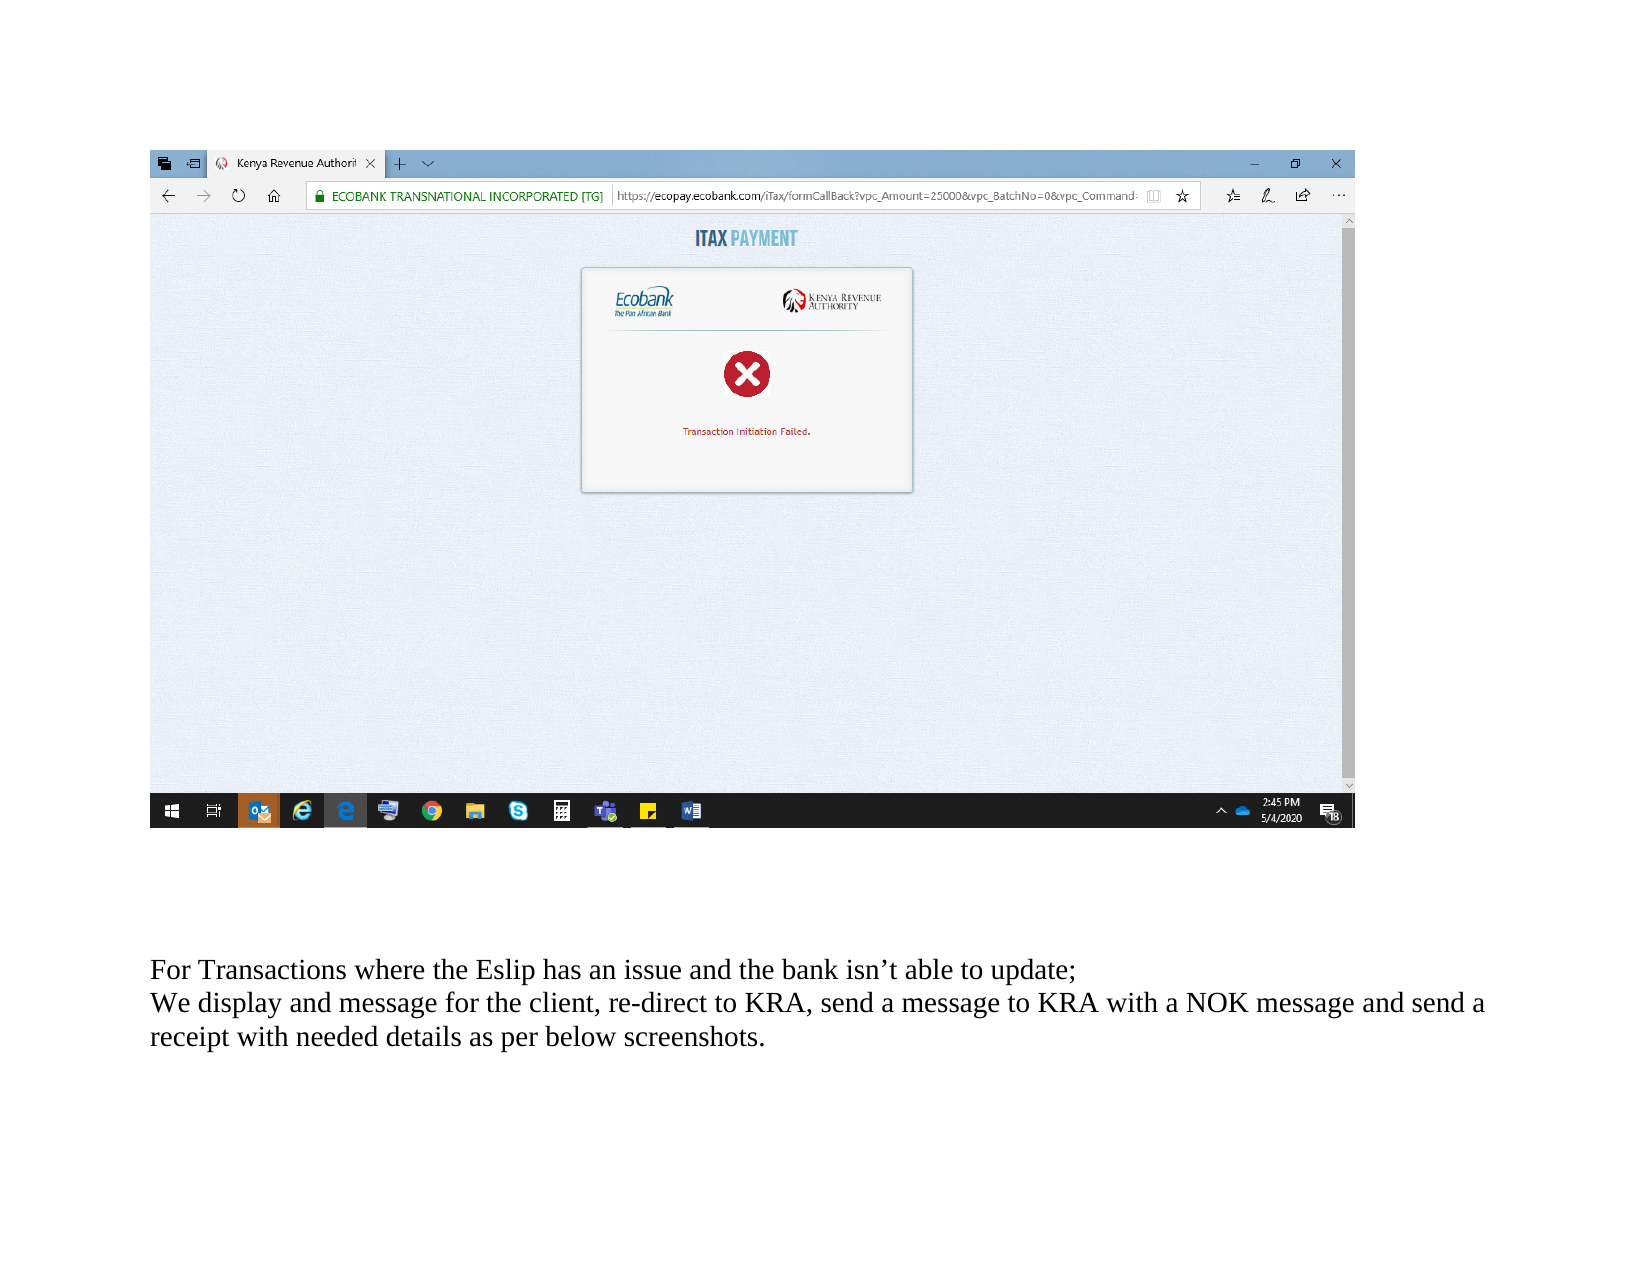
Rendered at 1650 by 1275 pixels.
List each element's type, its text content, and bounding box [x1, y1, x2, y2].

text We display and message for the client, re-direct to KRA, send a message to KRA with a NOK message and send a receipt with needed details as per below screenshots. [150, 985, 1500, 1052]
text For Transactions where the Eslip has an issue and the bank isn’t able to update; [150, 952, 1500, 985]
picture [150, 150, 1355, 828]
